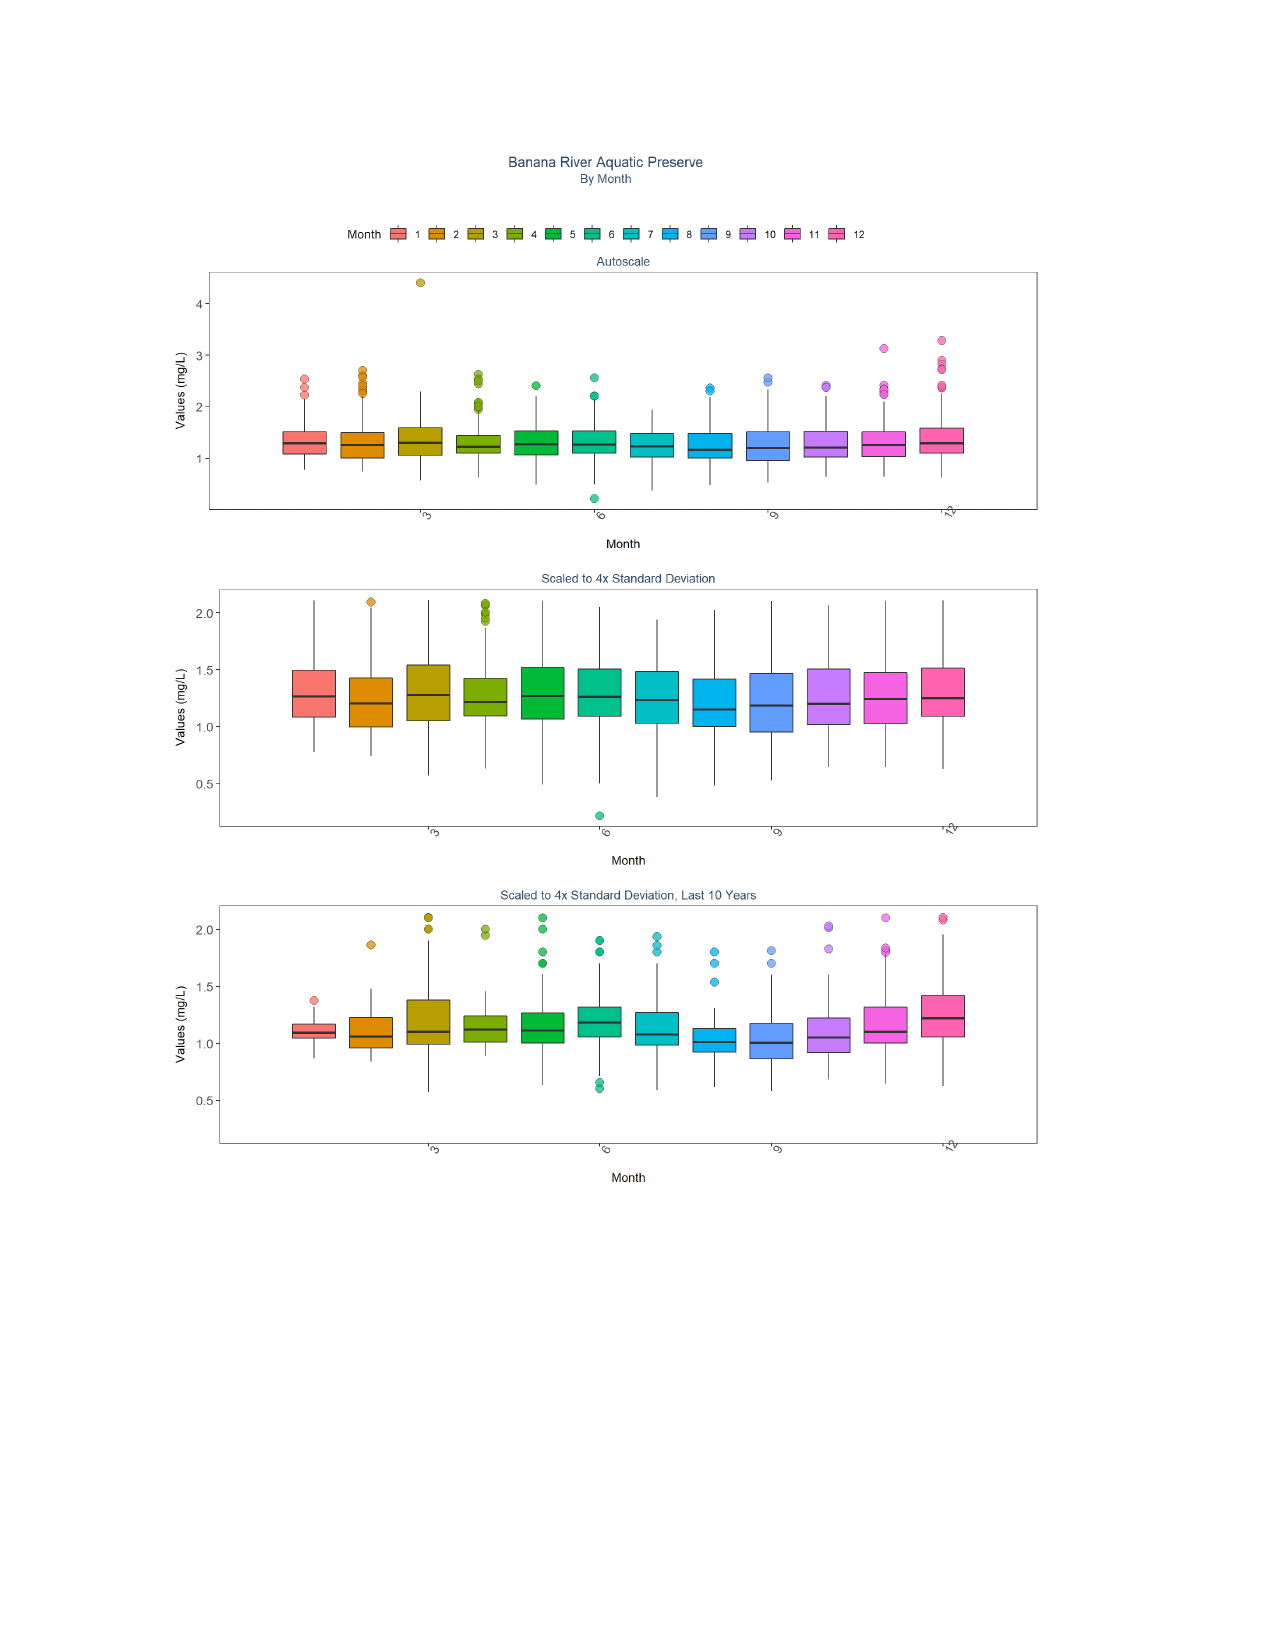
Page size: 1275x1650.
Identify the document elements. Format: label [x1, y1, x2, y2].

picture [168, 150, 1044, 1200]
